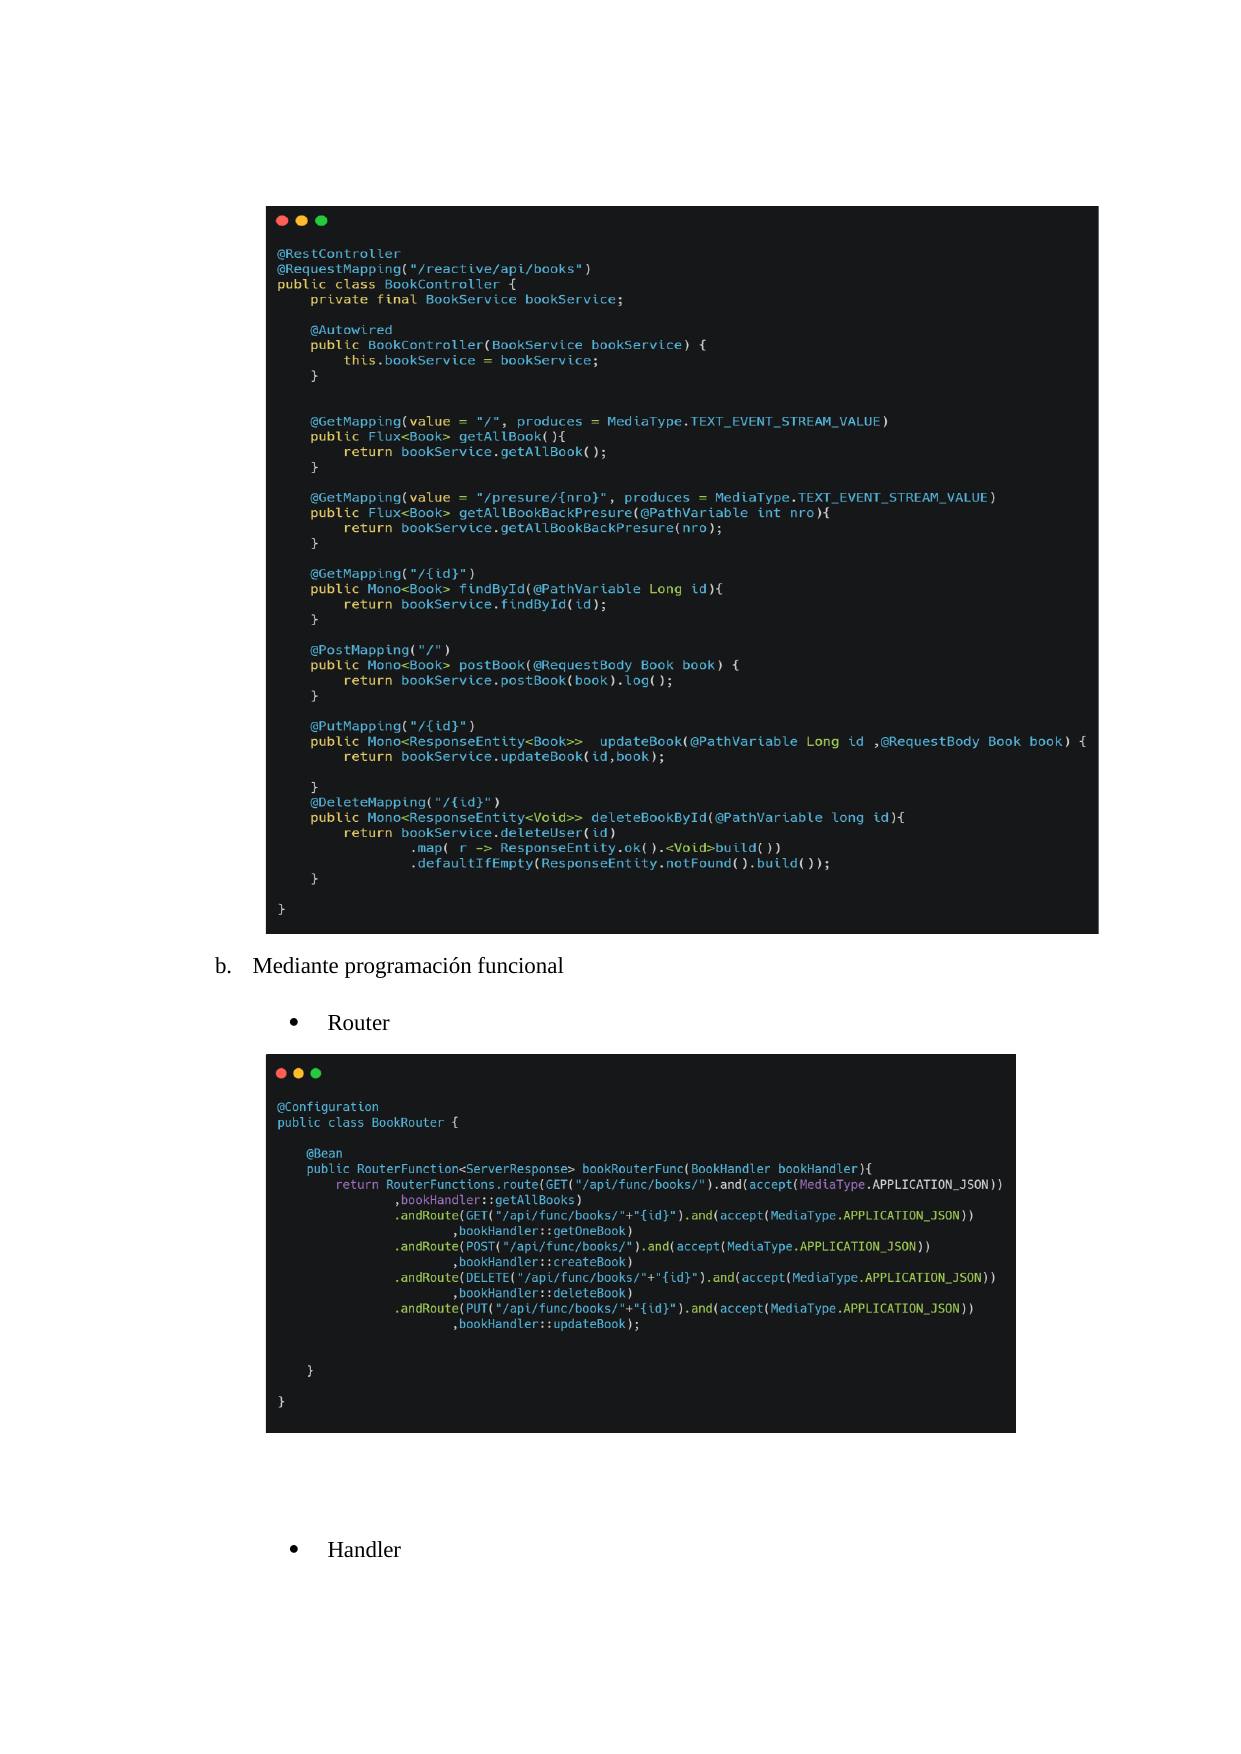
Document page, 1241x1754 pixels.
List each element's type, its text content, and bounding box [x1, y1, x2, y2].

picture [265, 206, 1099, 934]
list Router [290, 1009, 1063, 1035]
list Handler [290, 1536, 1063, 1563]
list Mediante programación funcional [215, 952, 1063, 978]
picture [265, 1054, 1016, 1433]
